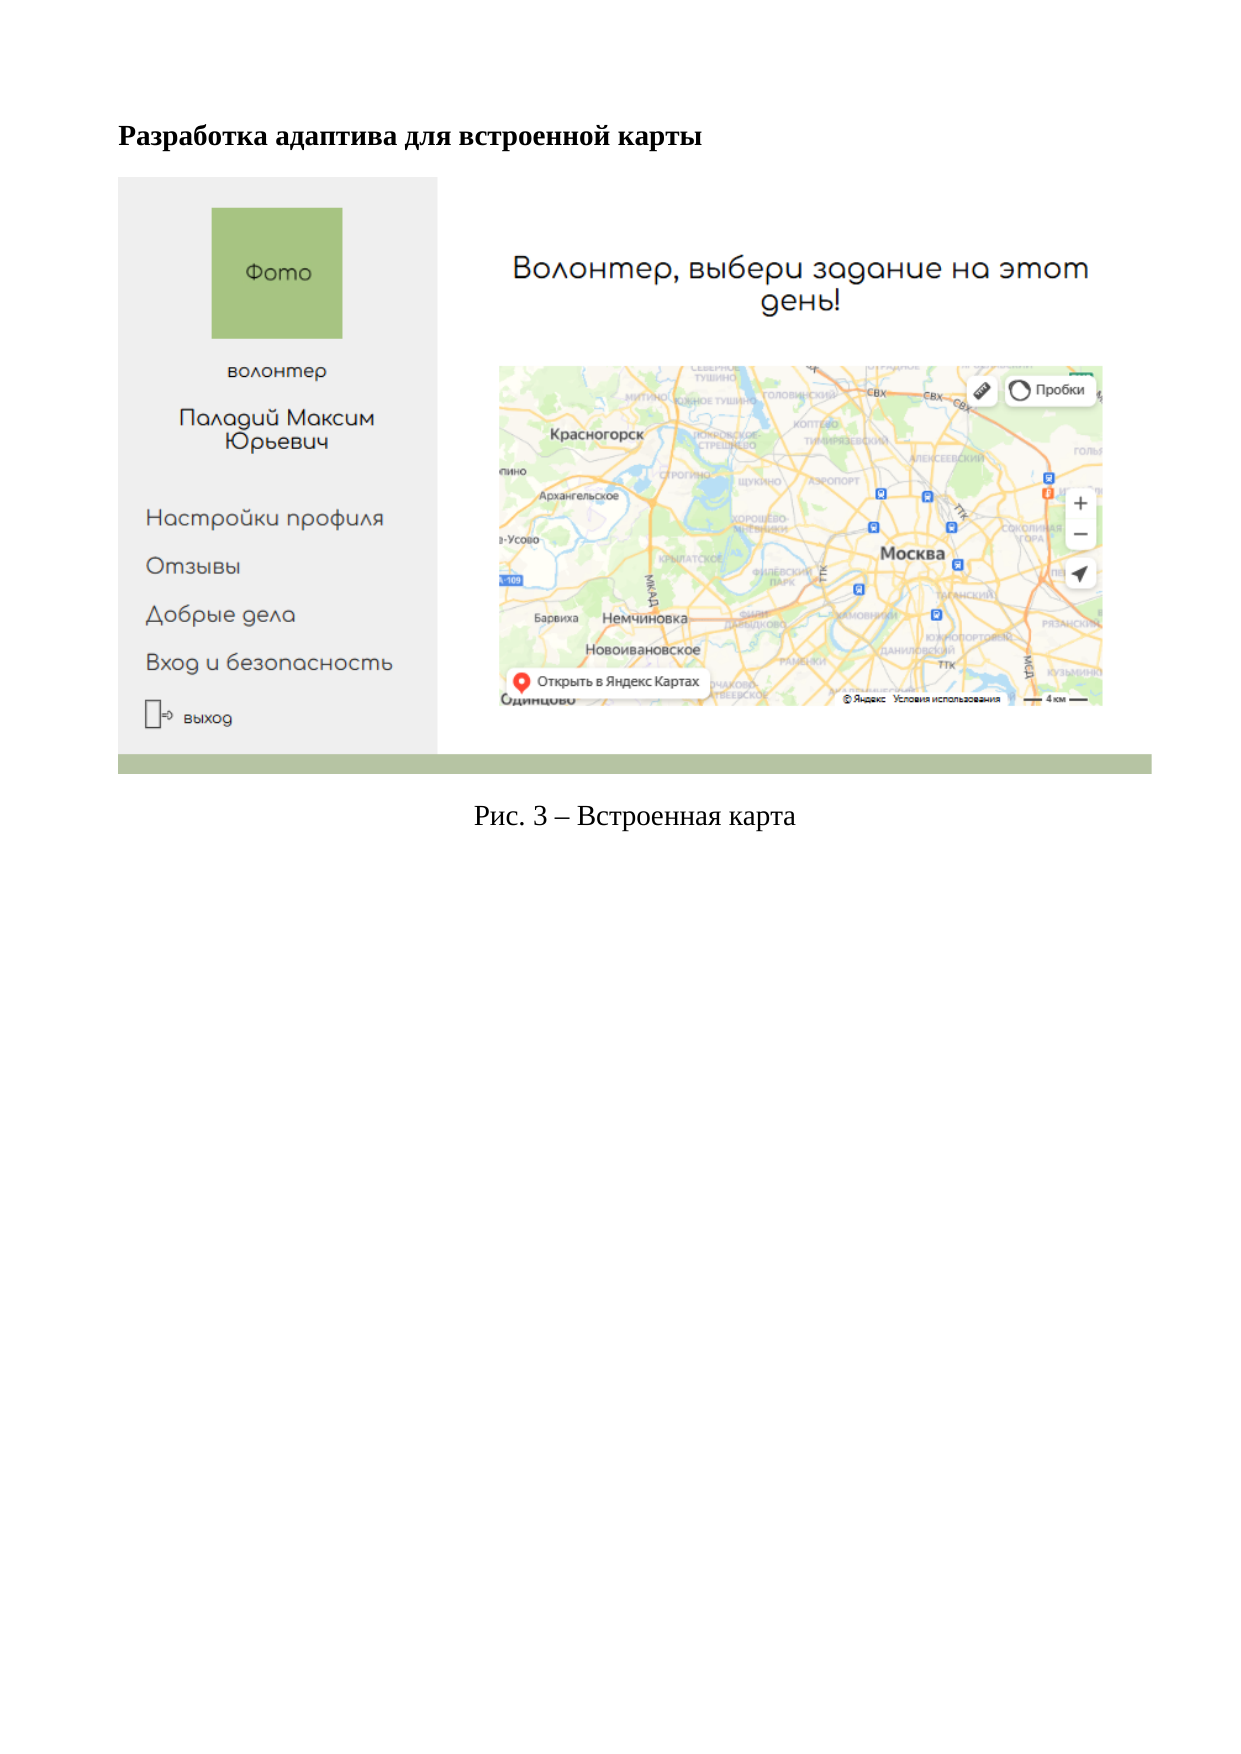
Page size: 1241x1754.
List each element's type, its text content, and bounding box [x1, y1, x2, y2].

text Разработка адаптива для встроенной карты [118, 118, 1152, 152]
picture [118, 177, 1152, 774]
text Рис. 3 – Встроенная карта [118, 798, 1152, 832]
